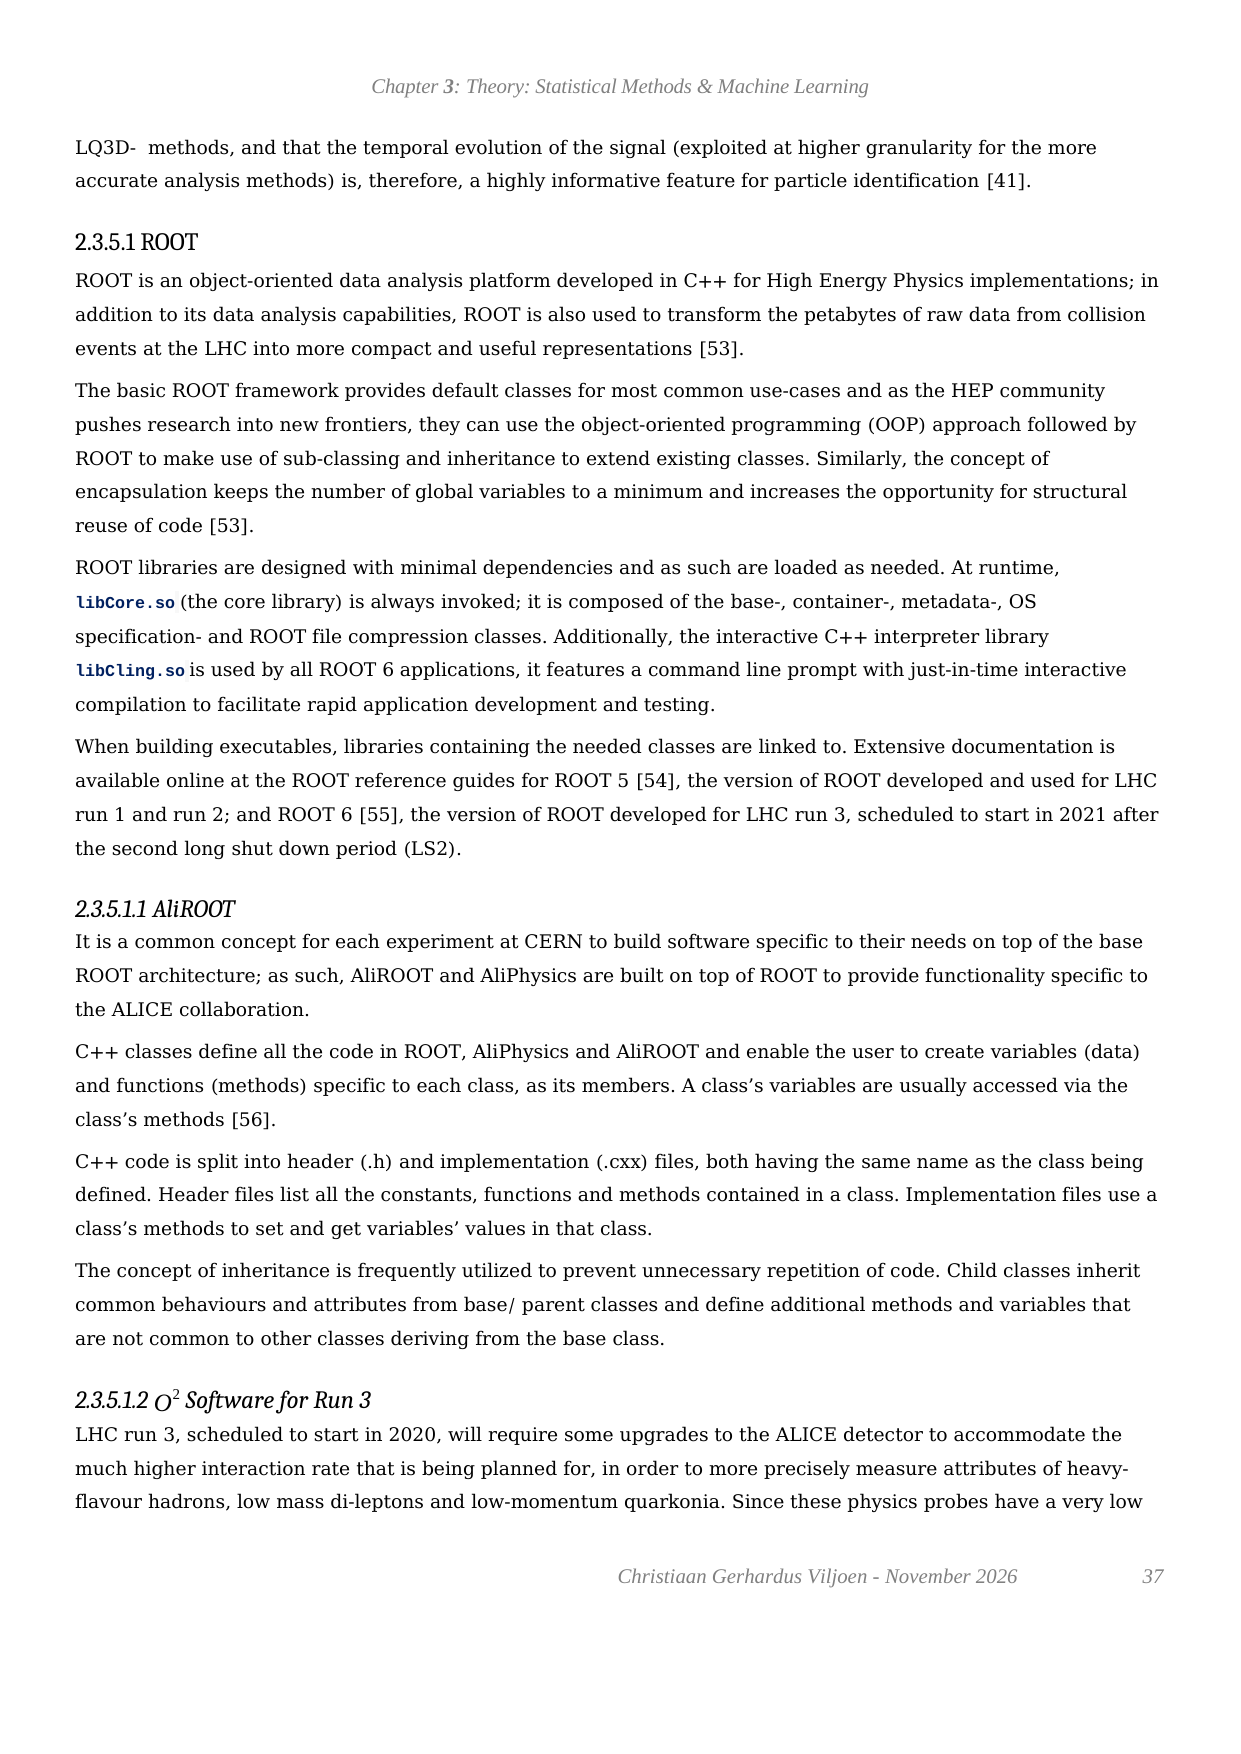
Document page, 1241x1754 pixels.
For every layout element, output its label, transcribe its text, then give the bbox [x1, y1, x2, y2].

text When building executables, libraries containing the needed classes are linked to. Extensive documentation is available online at the ROOT reference guides for ROOT 5 , the version of ROOT developed and used for LHC run 1 and run 2; and ROOT 6 , the version of ROOT developed for LHC run 3, scheduled to start in 2021 after the second long shut down period (LS2). [75, 735, 1165, 859]
text The concept of inheritance is frequently utilized to prevent unnecessary repetition of code. Child classes inherit common behaviours and attributes from base/ parent classes and define additional methods and variables that are not common to other classes deriving from the base class. [75, 1259, 1165, 1349]
text C++ code is split into header (.h) and implementation (.cxx) files, both having the same name as the class being defined. Header files list all the constants, functions and methods contained in a class. Implementation files use a class’s methods to set and get variables’ values in that class. [75, 1149, 1165, 1239]
subtitle ROOT [75, 228, 1165, 257]
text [75, 1423, 1165, 1513]
subtitle AliROOT [75, 895, 1165, 924]
text The basic ROOT framework provides default classes for most common use-cases and as the HEP community pushes research into new frontiers, they can use the object-oriented programming (OOP) approach followed by ROOT to make use of sub-classing and inheritance to extend existing classes. Similarly, the concept of encapsulation keeps the number of global variables to a minimum and increases the opportunity for structural reuse of code . [75, 379, 1165, 536]
subtitle Software for Run 3 [75, 1385, 1165, 1416]
text It is a common concept for each experiment at CERN to build software specific to their needs on top of the base ROOT architecture; as such, AliROOT and AliPhysics are built on top of ROOT to provide functionality specific to the ALICE collaboration. [75, 930, 1165, 1020]
text ROOT is an object-oriented data analysis platform developed in C++ for High Energy Physics implementations; in addition to its data analysis capabilities, ROOT is also used to transform the petabytes of raw data from collision events at the LHC into more compact and useful representations . [75, 269, 1165, 359]
text C++ classes define all the code in ROOT, AliPhysics and AliROOT and enable the user to create variables (data) and functions (methods) specific to each class, as its members. A class’s variables are usually accessed via the class’s methods . [75, 1040, 1165, 1130]
text ROOT libraries are designed with minimal dependencies and as such are loaded as needed. At runtime, libCore.so (the core library) is always invoked; it is composed of the base-, container-, metadata-, OS specification- and ROOT file compression classes. Additionally, the interactive C++ interpreter library libCling.so is used by all ROOT 6 applications, it features a command line prompt with just-in-time interactive compilation to facilitate rapid application development and testing. [75, 556, 1165, 716]
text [75, 135, 1165, 192]
